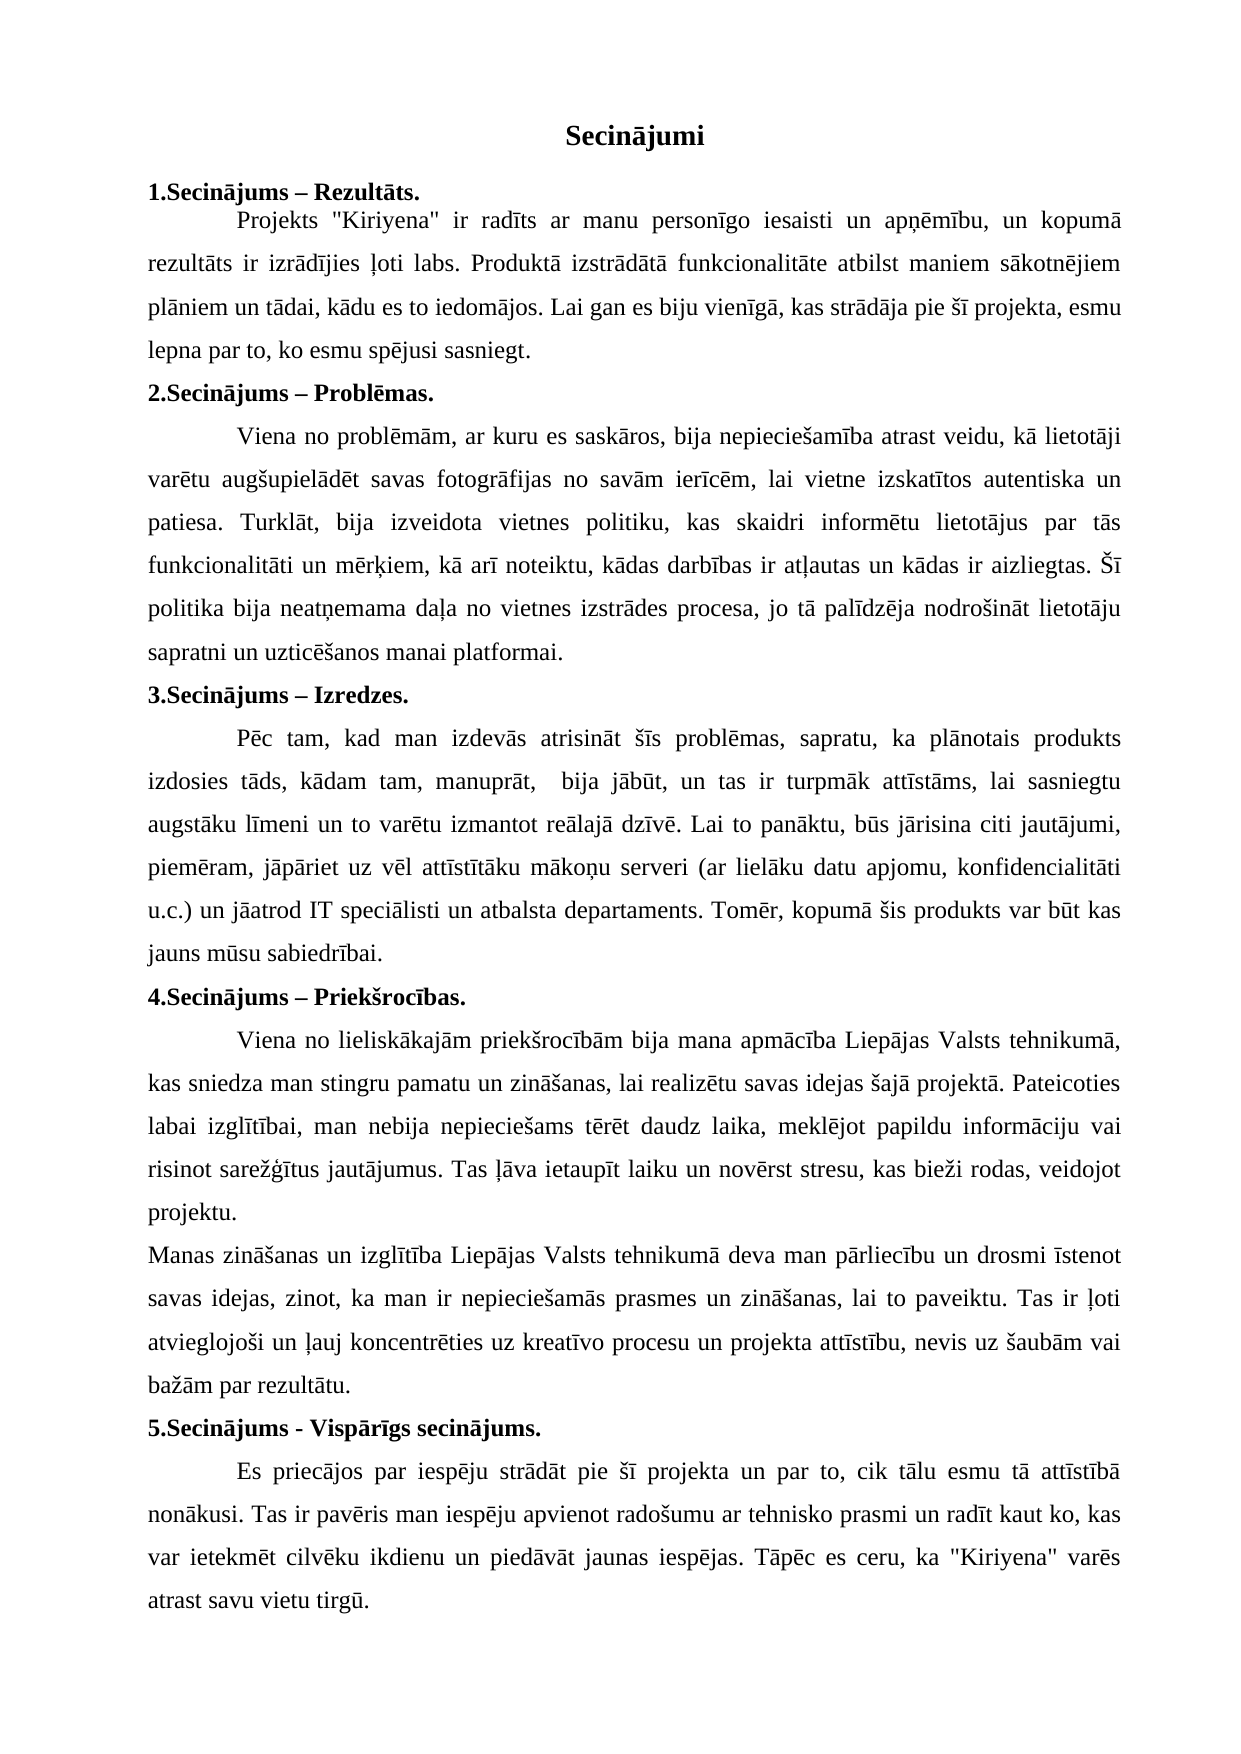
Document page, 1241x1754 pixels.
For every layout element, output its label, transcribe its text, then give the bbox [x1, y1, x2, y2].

text Es priecājos par iespēju strādāt pie šī projekta un par to, cik tālu esmu tā attīstībā nonākusi. Tas ir pavēris man iespēju apvienot radošumu ar tehnisko prasmi un radīt kaut ko, kas var ietekmēt cilvēku ikdienu un piedāvāt jaunas iespējas. Tāpēc es ceru, ka "Kiriyena" varēs atrast savu vietu tirgū. [148, 1456, 1122, 1614]
text Manas zināšanas un izglītība Liepājas Valsts tehnikumā deva man pārliecību un drosmi īstenot savas idejas, zinot, ka man ir nepieciešamās prasmes un zināšanas, lai to paveiktu. Tas ir ļoti atvieglojoši un ļauj koncentrēties uz kreatīvo procesu un projekta attīstību, nevis uz šaubām vai bažām par rezultātu. [148, 1240, 1122, 1398]
text Viena no lieliskākajām priekšrocībām bija mana apmācība Liepājas Valsts tehnikumā, kas sniedza man stingru pamatu un zināšanas, lai realizētu savas idejas šajā projektā. Pateicoties labai izglītībai, man nebija nepieciešams tērēt daudz laika, meklējot papildu informāciju vai risinot sarežģītus jautājumus. Tas ļāva ietaupīt laiku un novērst stresu, kas bieži rodas, veidojot projektu. [148, 1025, 1122, 1226]
text Viena no problēmām, ar kuru es saskāros, bija nepieciešamība atrast veidu, kā lietotāji varētu augšupielādēt savas fotogrāfijas no savām ierīcēm, lai vietne izskatītos autentiska un patiesa. Turklāt, bija izveidota vietnes politiku, kas skaidri informētu lietotājus par tās funkcionalitāti un mērķiem, kā arī noteiktu, kādas darbības ir atļautas un kādas ir aizliegtas. Šī politika bija neatņemama daļa no vietnes izstrādes procesa, jo tā palīdzēja nodrošināt lietotāju sapratni un uzticēšanos manai platformai. [148, 421, 1122, 665]
text 5.Secinājums - Vispārīgs secinājums. [148, 1413, 1122, 1442]
text 3.Secinājums – Izredzes. [148, 680, 1122, 708]
text 2.Secinājums – Problēmas. [148, 378, 1122, 407]
text 4.Secinājums – Priekšrocības. [148, 982, 1122, 1010]
text 1.Secinājums – Rezultāts. [148, 177, 1122, 205]
subtitle Secinājumi [148, 118, 1122, 152]
text Projekts "Kiriyena" ir radīts ar manu personīgo iesaisti un apņēmību, un kopumā rezultāts ir izrādījies ļoti labs. Produktā izstrādātā funkcionalitāte atbilst maniem sākotnējiem plāniem un tādai, kādu es to iedomājos. Lai gan es biju vienīgā, kas strādāja pie šī projekta, esmu lepna par to, ko esmu spējusi sasniegt. [148, 205, 1122, 363]
text Pēc tam, kad man izdevās atrisināt šīs problēmas, sapratu, ka plānotais produkts izdosies tāds, kādam tam, manuprāt, bija jābūt, un tas ir turpmāk attīstāms, lai sasniegtu augstāku līmeni un to varētu izmantot reālajā dzīvē. Lai to panāktu, būs jārisina citi jautājumi, piemēram, jāpāriet uz vēl attīstītāku mākoņu serveri (ar lielāku datu apjomu, konfidencialitāti u.c.) un jāatrod IT speciālisti un atbalsta departaments. Tomēr, kopumā šis produkts var būt kas jauns mūsu sabiedrībai. [148, 723, 1122, 967]
